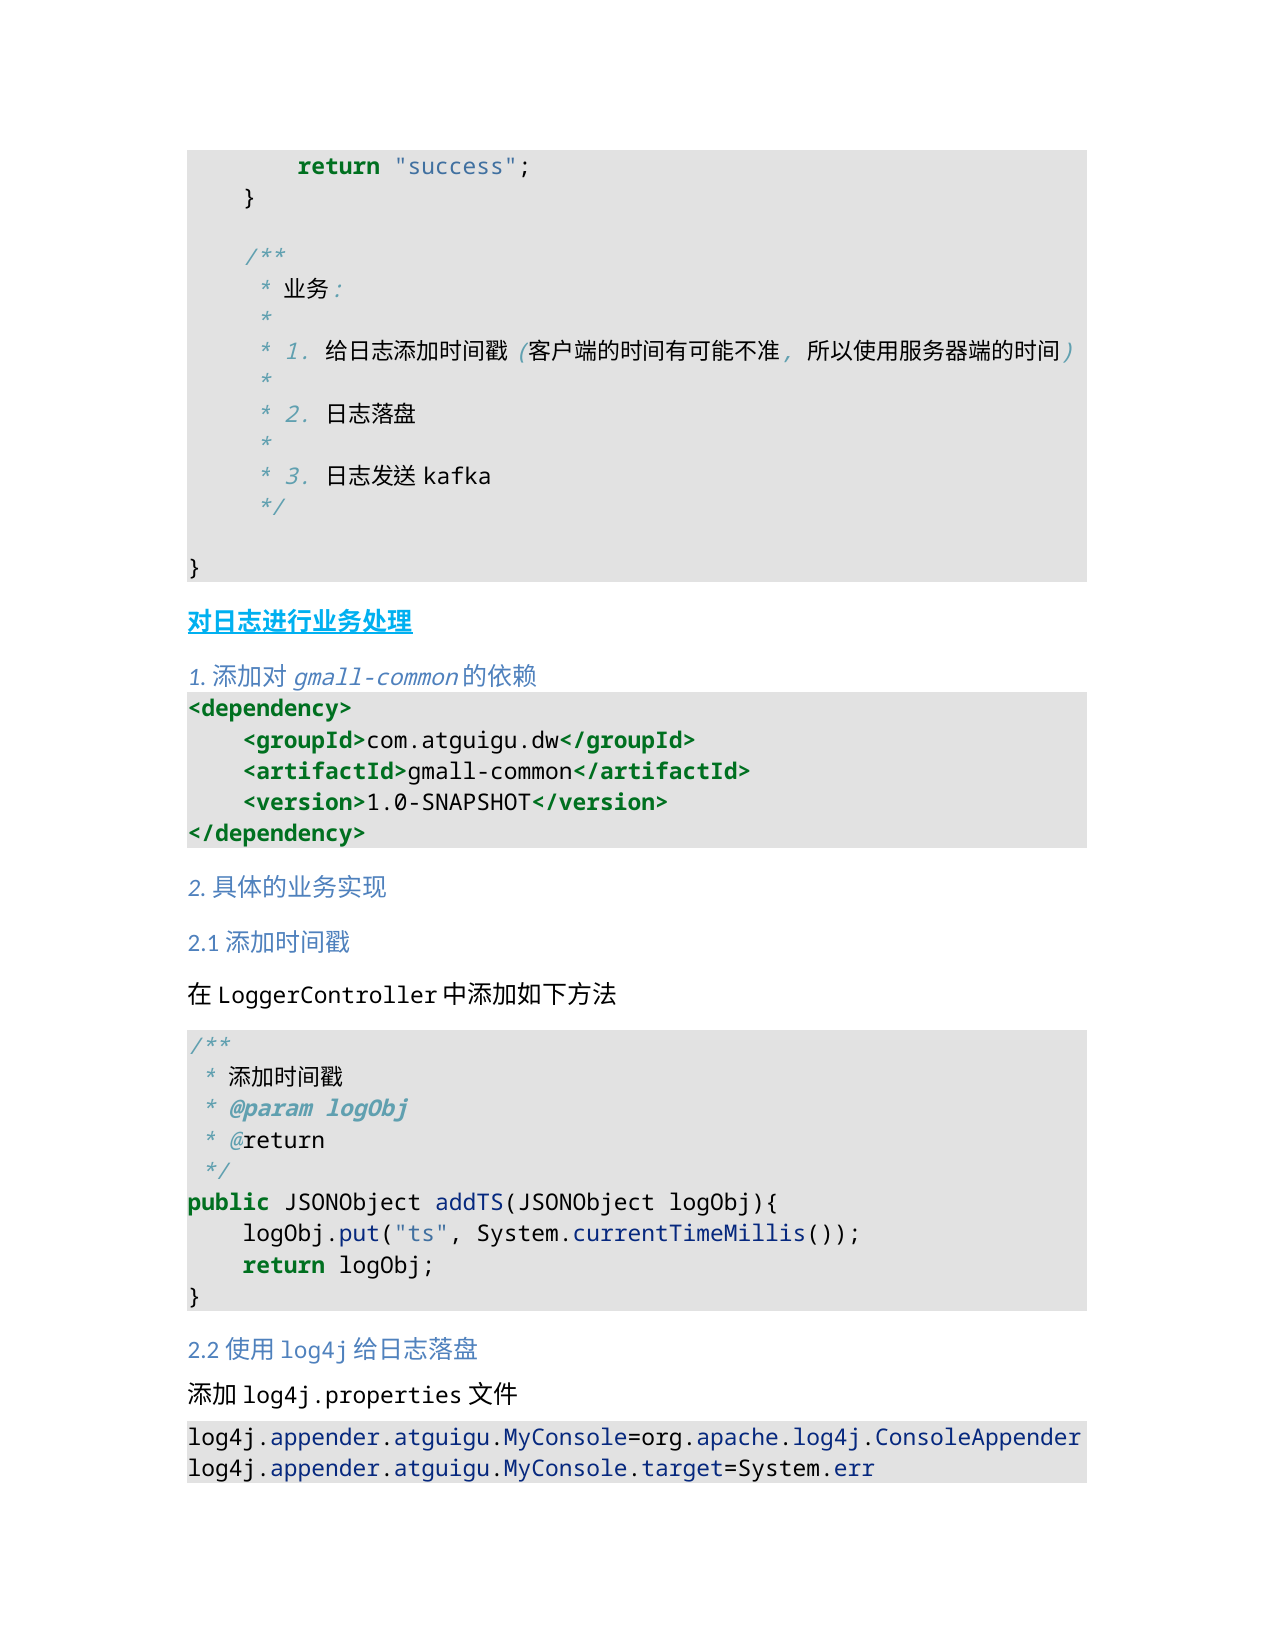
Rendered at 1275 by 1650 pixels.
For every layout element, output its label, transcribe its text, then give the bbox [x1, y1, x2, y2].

text /** * 添加时间戳 * @param logObj * @return */ public JSONObject addTS(JSONObject logObj){ logObj.put("ts", System.currentTimeMillis()); return logObj; } [187, 1030, 1087, 1311]
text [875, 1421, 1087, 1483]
subtitle 2.1 添加时间戳 [187, 924, 1087, 958]
subtitle 2. 具体的业务实现 [187, 869, 1087, 903]
text <dependency> <groupId>com.atguigu.dw</groupId> <artifactId>gmall-common</artifactId> <version>1.0-SNAPSHOT</version> </dependency> [187, 692, 1087, 848]
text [187, 150, 1087, 582]
text 添加log4j.properties 文件 [187, 1376, 1087, 1411]
subtitle 2.2 使用log4j给日志落盘 [187, 1332, 1087, 1366]
subtitle 1. 添加对gmall-common的依赖 [187, 658, 1087, 692]
text 在LoggerController中添加如下方法 [187, 977, 1087, 1011]
subtitle 对日志进行业务处理 [187, 603, 1087, 637]
